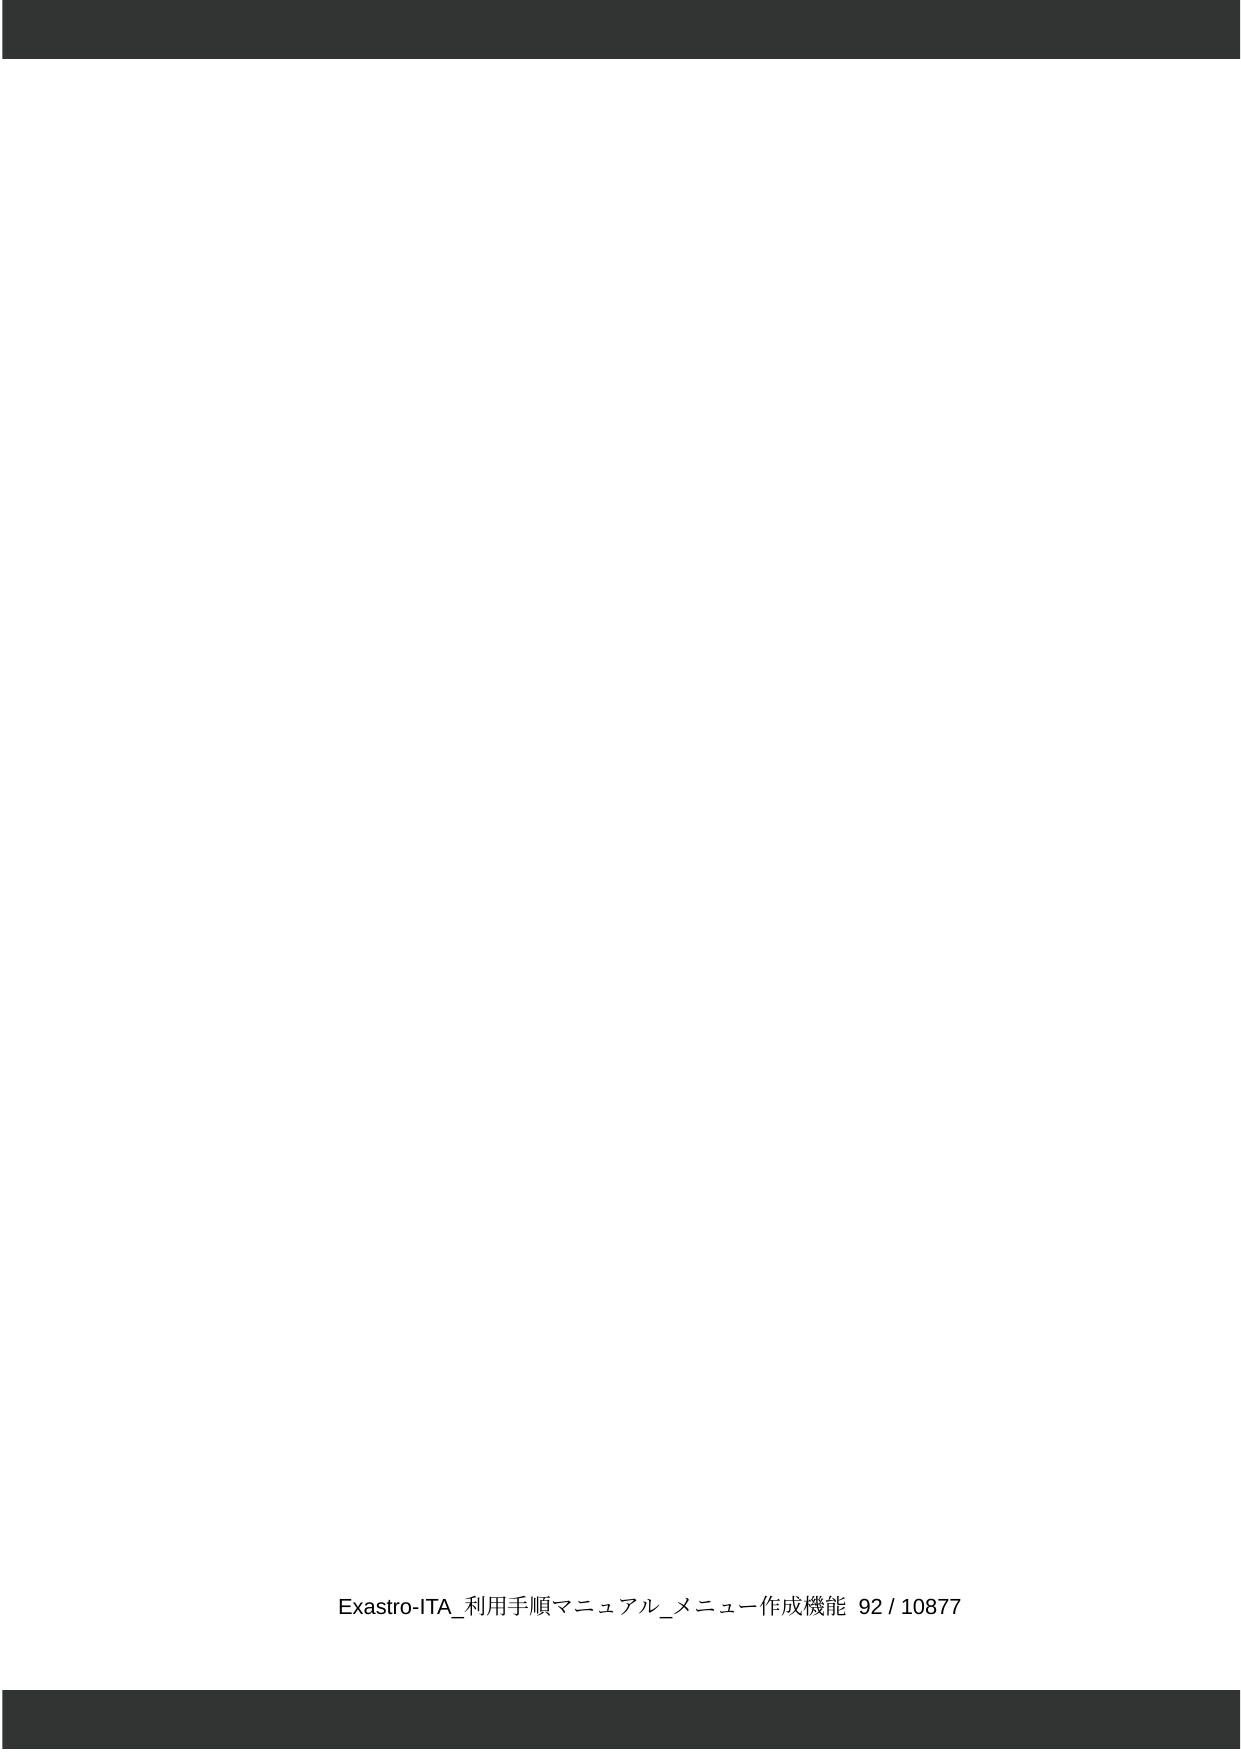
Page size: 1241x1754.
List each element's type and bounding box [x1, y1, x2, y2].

picture [2, 0, 1241, 59]
picture [2, 1690, 1241, 1749]
